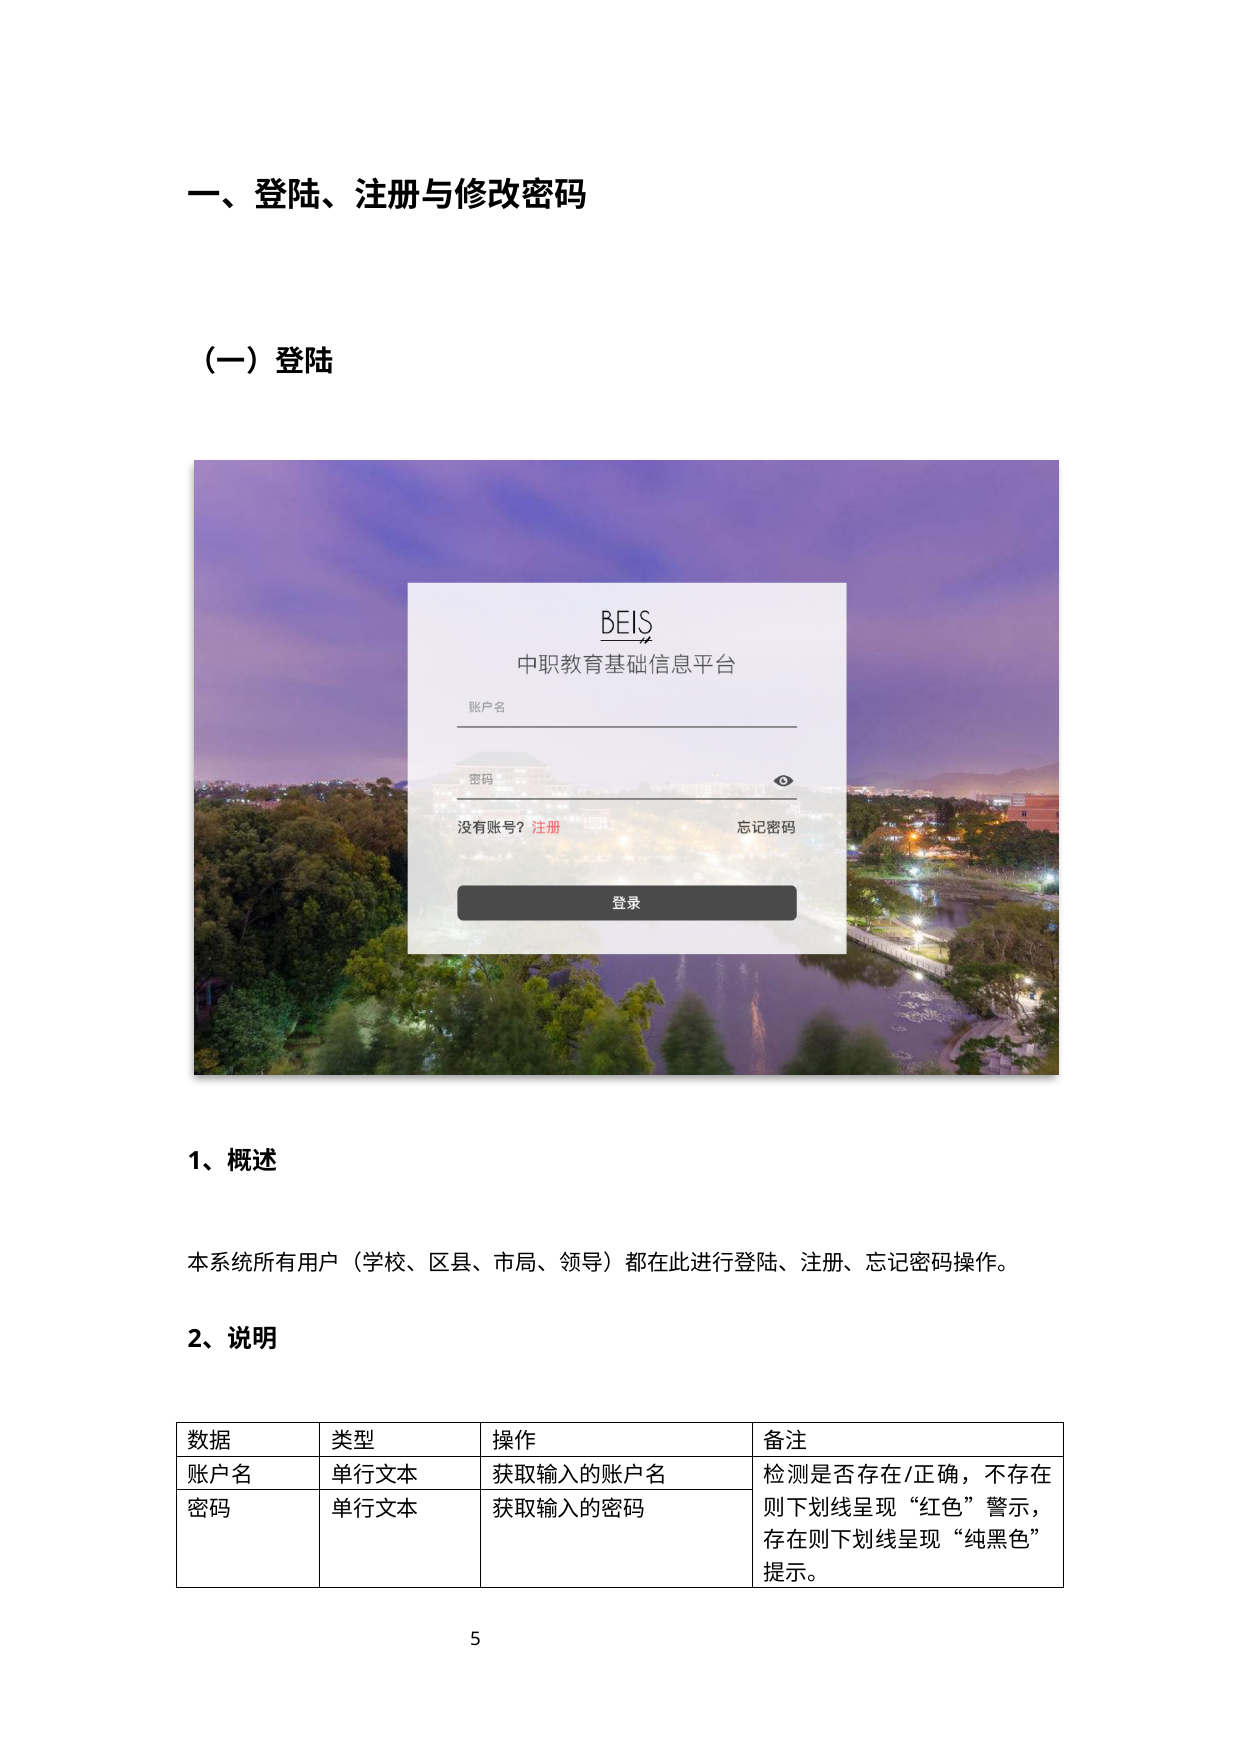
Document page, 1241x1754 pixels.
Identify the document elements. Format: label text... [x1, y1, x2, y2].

table_cell 获取输入的账户名 [481, 1457, 752, 1489]
table_cell 单行文本 [320, 1457, 480, 1489]
table_cell 单行文本 [320, 1490, 480, 1587]
table_cell 检测是否存在/正确，不存在则下划线呈现“红色”警示，存在则下划线呈现“纯黑色”提示。 [753, 1457, 1063, 1587]
picture [194, 460, 1059, 1075]
subtitle 一、登陆、注册与修改密码 [187, 160, 1053, 225]
table_header 备注 [753, 1423, 1063, 1456]
table_cell 获取输入的密码 [481, 1490, 752, 1587]
subtitle 概述 [187, 1126, 1053, 1191]
table_cell 密码 [177, 1490, 319, 1587]
table_header 数据 [177, 1423, 319, 1456]
subtitle 2、说明 [187, 1304, 1053, 1369]
table_header 类型 [320, 1423, 480, 1456]
table_cell 账户名 [177, 1457, 319, 1489]
text 本系统所有用户（学校、区县、市局、领导）都在此进行登陆、注册、忘记密码操作。 [187, 1244, 1053, 1277]
subtitle （一）登陆 [187, 327, 1053, 392]
table_header 操作 [481, 1423, 752, 1456]
